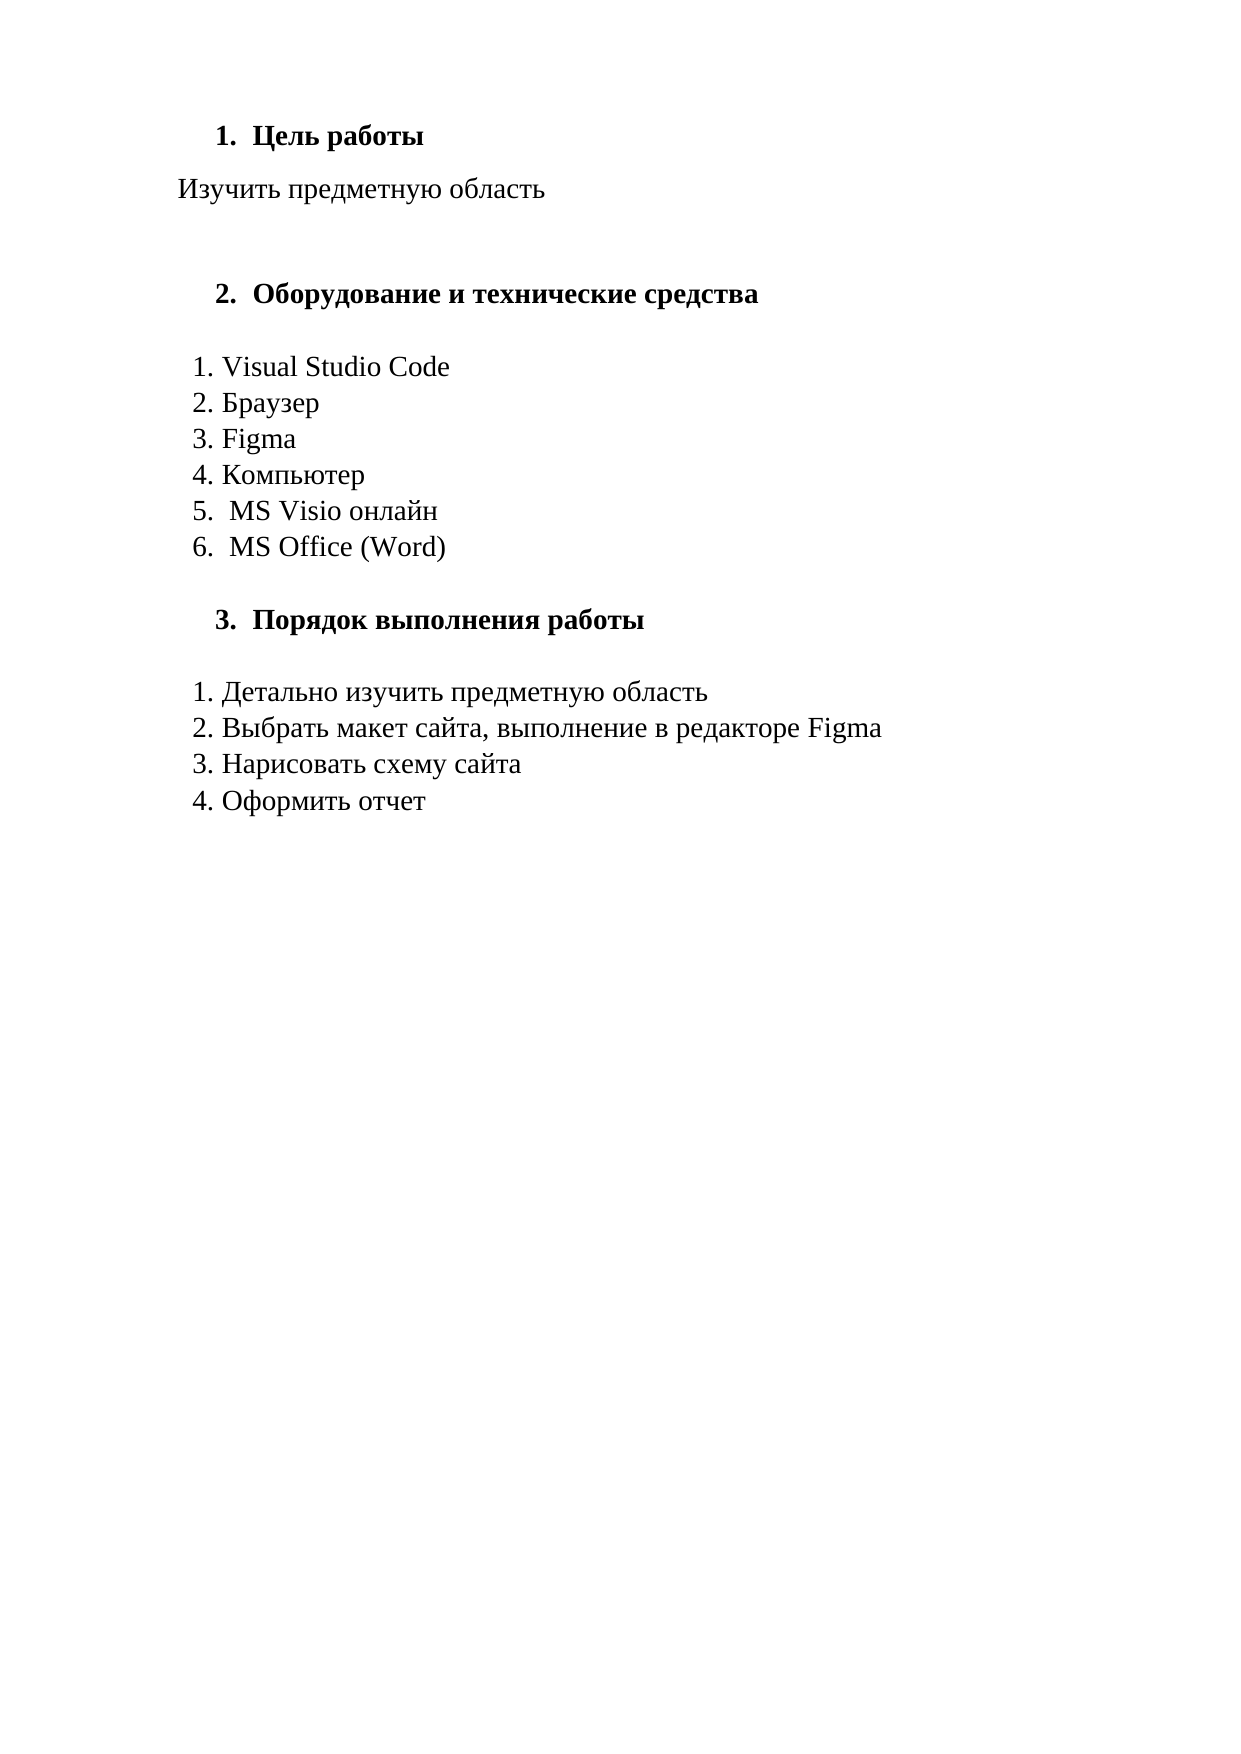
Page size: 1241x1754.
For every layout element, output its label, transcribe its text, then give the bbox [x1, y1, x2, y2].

list MS Visio онлайн [192, 493, 1152, 527]
list Детально изучить предметную область [192, 674, 1152, 708]
list Visual Studio Code [192, 349, 1152, 382]
list Figma [192, 421, 1152, 455]
list Браузер [192, 385, 1152, 418]
list MS Office (Word) [192, 529, 1152, 563]
list Оборудование и технические средства [215, 277, 1152, 310]
list Порядок выполнения работы [215, 602, 1152, 635]
list Нарисовать схему сайта [192, 746, 1152, 780]
list Оформить отчет [192, 783, 1152, 816]
list Выбрать макет сайта, выполнение в редакторе Figma [192, 710, 1152, 744]
text Изучить предметную область [177, 171, 1152, 204]
list Компьютер [192, 457, 1152, 491]
list Цель работы [215, 118, 1152, 152]
